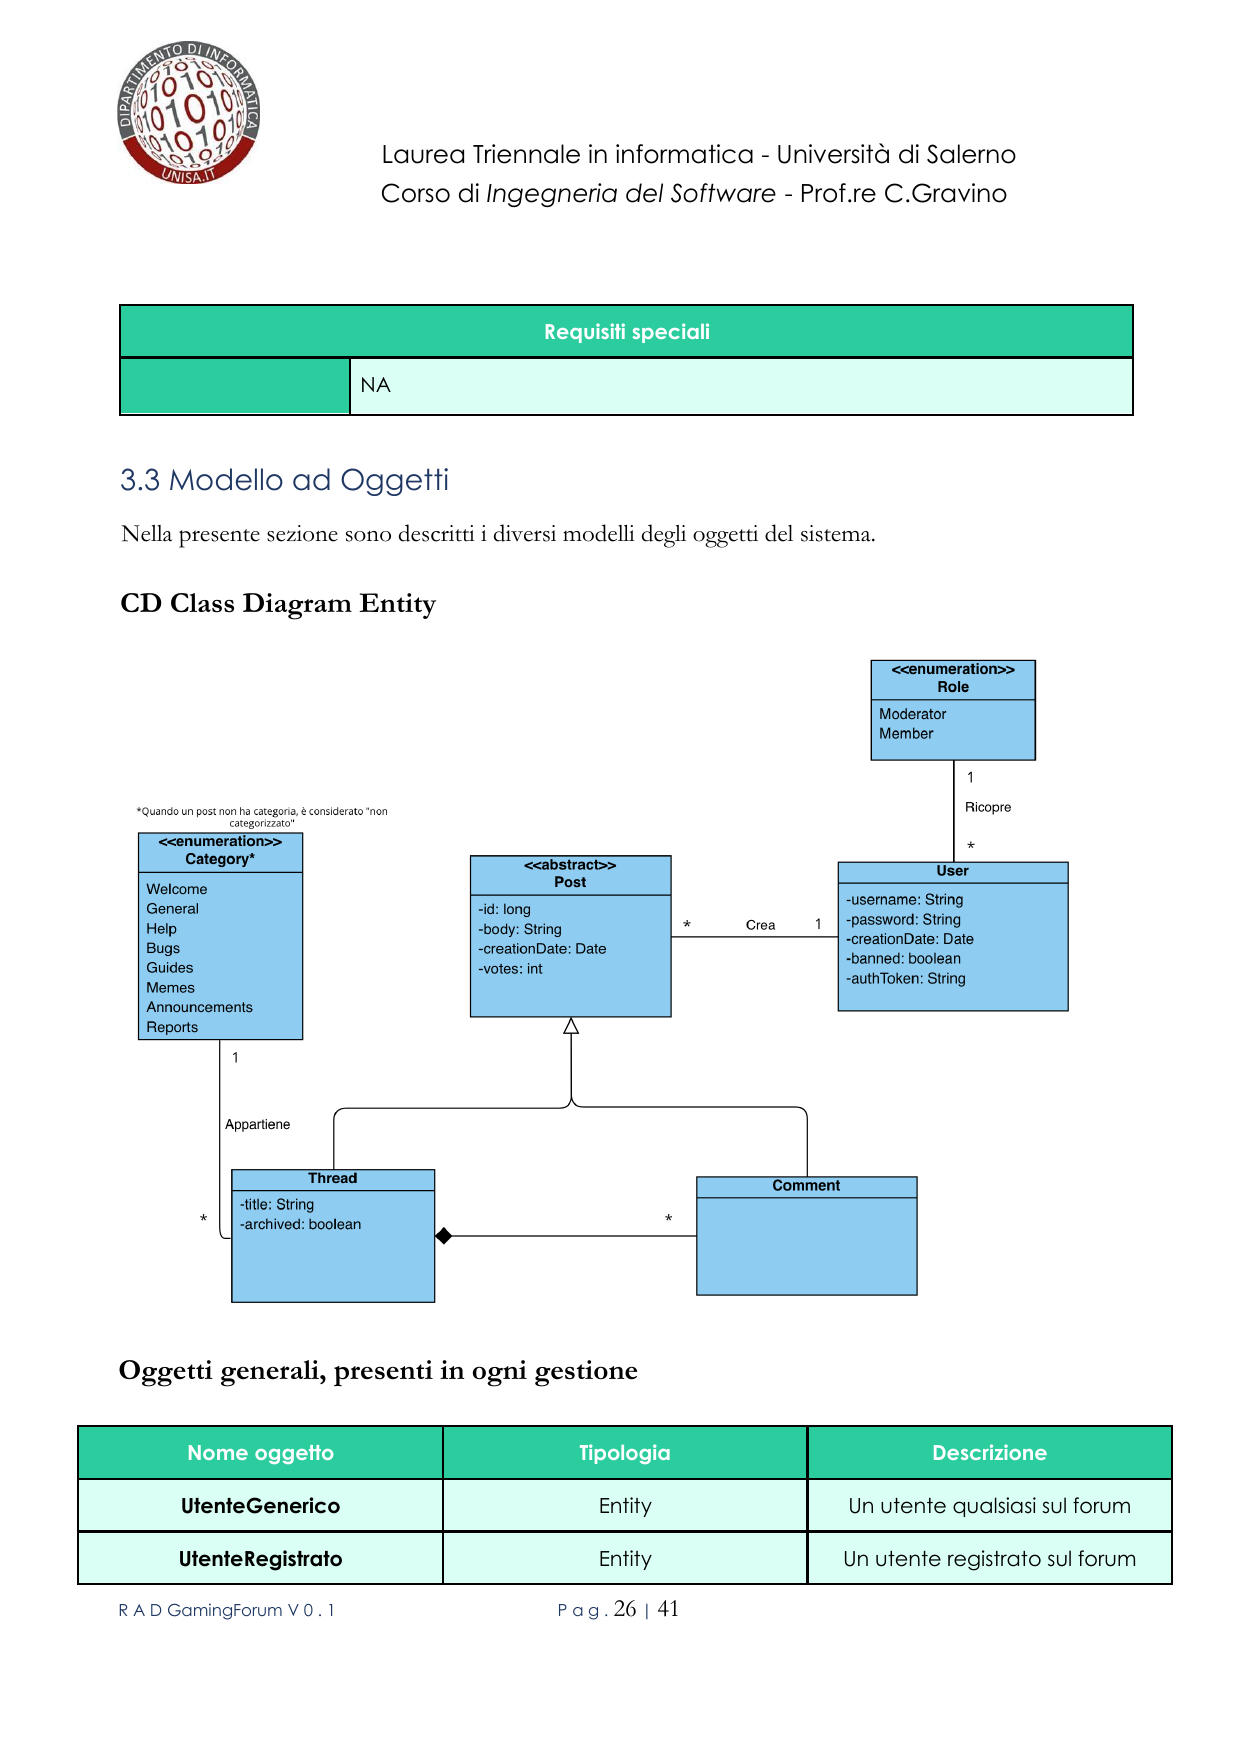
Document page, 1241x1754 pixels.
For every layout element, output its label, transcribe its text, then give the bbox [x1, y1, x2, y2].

table_cell Un utente registrato sul forum [809, 1533, 1171, 1583]
table_header Nome oggetto [79, 1427, 442, 1478]
picture [129, 649, 1077, 1312]
subtitle 3.3 Modello ad Oggetti [120, 458, 1132, 499]
text Nella presente sezione sono descritti i diversi modelli degli oggetti del sistema. [121, 520, 1066, 548]
table_cell [121, 359, 349, 413]
table_cell Entity [444, 1480, 806, 1530]
table_cell NA [351, 359, 1132, 413]
table_header Descrizione [809, 1427, 1171, 1478]
table_cell Requisiti speciali [121, 306, 1132, 356]
text Oggetti generali, presenti in ogni gestione [118, 1354, 1132, 1387]
table_header Tipologia [444, 1427, 806, 1478]
subtitle CD Class Diagram Entity [120, 588, 1132, 621]
table_cell Un utente qualsiasi sul forum [809, 1480, 1171, 1530]
picture [117, 41, 260, 184]
table_cell UtenteRegistrato [79, 1533, 442, 1583]
table_cell Entity [444, 1533, 806, 1583]
table_cell UtenteGenerico [79, 1480, 442, 1530]
